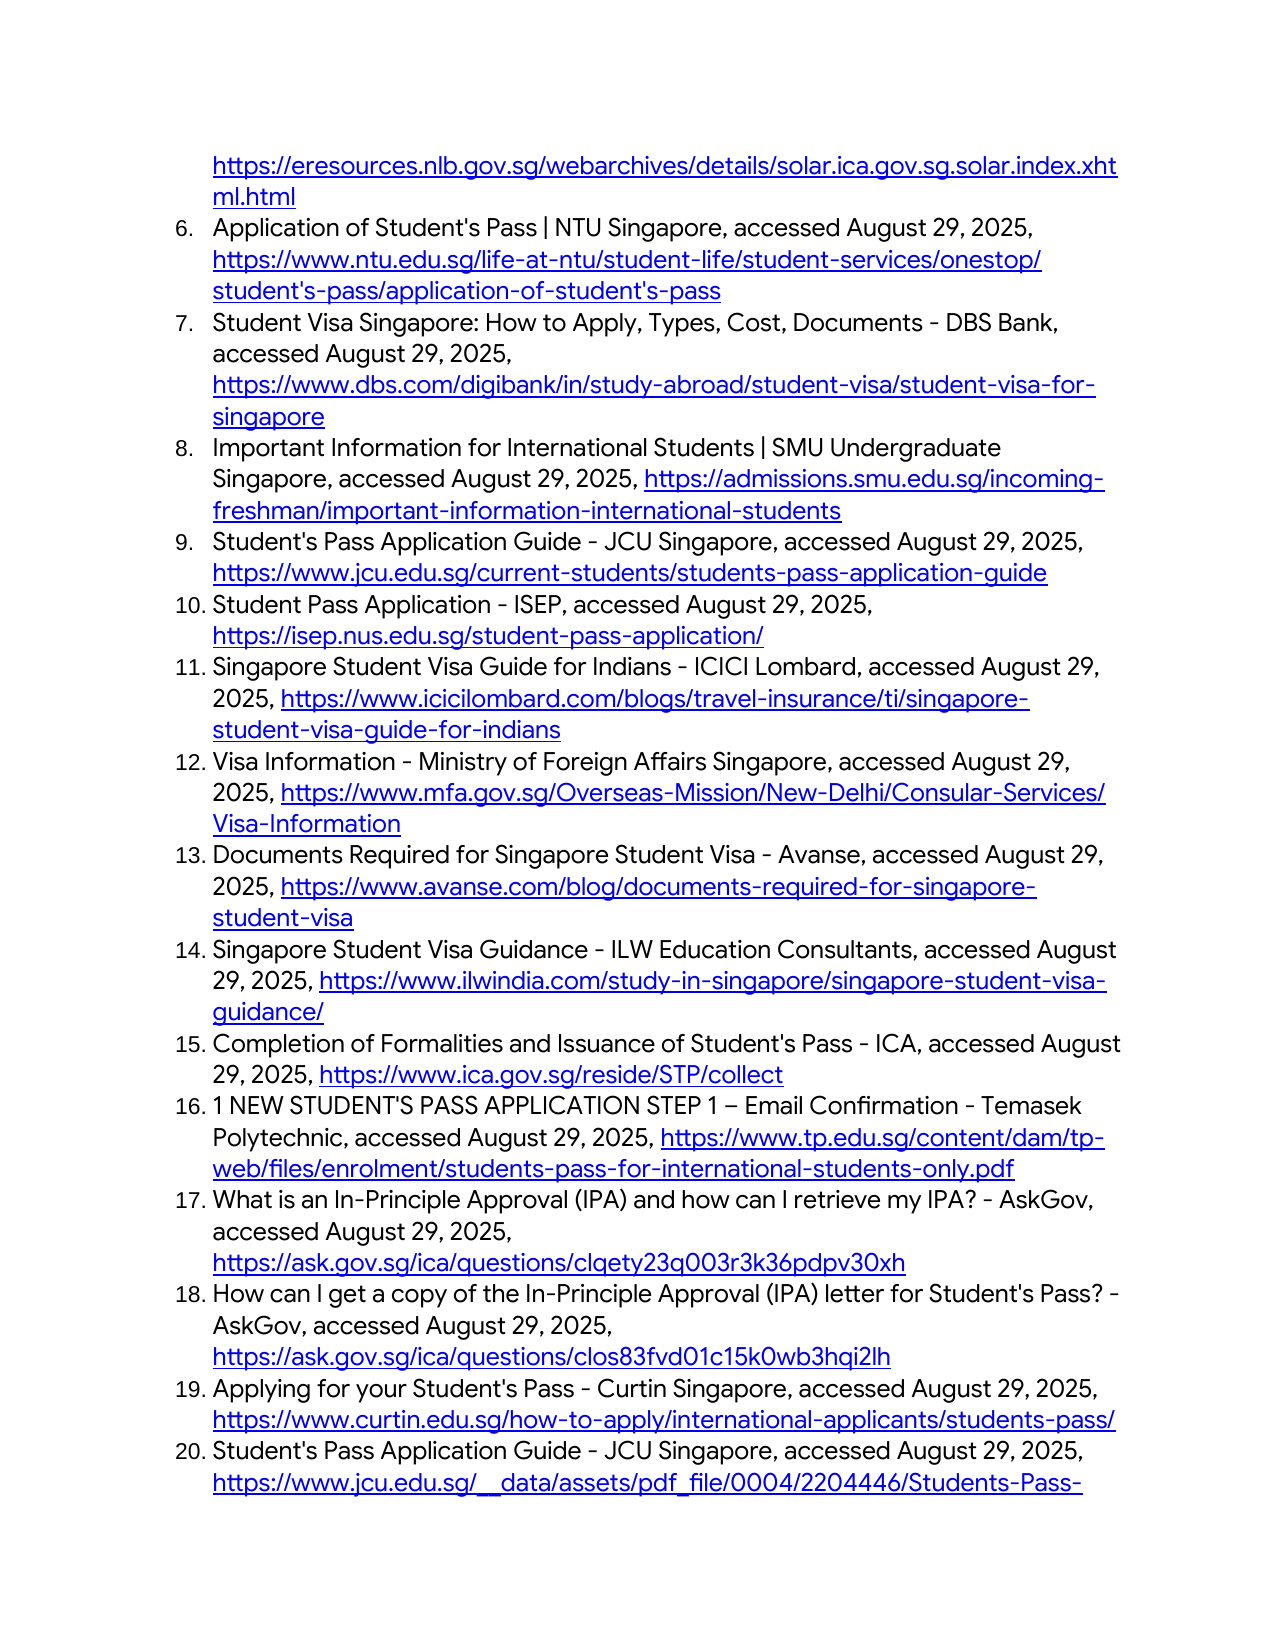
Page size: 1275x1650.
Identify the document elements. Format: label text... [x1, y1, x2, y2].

list Student's Pass Application Guide - JCU Singapore, accessed August 29, 2025, https://www.jcu.edu.sg/current-students/students-pass-application-guide [175, 526, 1125, 589]
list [175, 1436, 1125, 1498]
list 1 NEW STUDENT'S PASS APPLICATION STEP 1 – Email Confirmation - Temasek Polytechnic, accessed August 29, 2025, https://www.tp.edu.sg/content/dam/tp-web/files/enrolment/students-pass-for-international-students-only.pdf [175, 1091, 1125, 1185]
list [175, 150, 1125, 213]
list Documents Required for Singapore Student Visa - Avanse, accessed August 29, 2025, https://www.avanse.com/blog/documents-required-for-singapore-student-visa [175, 840, 1125, 934]
list Applying for your Student's Pass - Curtin Singapore, accessed August 29, 2025, https://www.curtin.edu.sg/how-to-apply/international-applicants/students-pass/ [175, 1373, 1125, 1436]
list Visa Information - Ministry of Foreign Affairs Singapore, accessed August 29, 2025, https://www.mfa.gov.sg/Overseas-Mission/New-Delhi/Consular-Services/Visa-Information [175, 746, 1125, 840]
list How can I get a copy of the In-Principle Approval (IPA) letter for Student's Pass? - AskGov, accessed August 29, 2025, https://ask.gov.sg/ica/questions/clos83fvd01c15k0wb3hqi2lh [175, 1279, 1125, 1373]
list Application of Student's Pass | NTU Singapore, accessed August 29, 2025, https://www.ntu.edu.sg/life-at-ntu/student-life/student-services/onestop/student's-pass/application-of-student's-pass [175, 213, 1125, 307]
list Singapore Student Visa Guidance - ILW Education Consultants, accessed August 29, 2025, https://www.ilwindia.com/study-in-singapore/singapore-student-visa-guidance/ [175, 934, 1125, 1028]
list Student Visa Singapore: How to Apply, Types, Cost, Documents - DBS Bank, accessed August 29, 2025, https://www.dbs.com/digibank/in/study-abroad/student-visa/student-visa-for-singapore [175, 307, 1125, 432]
list Important Information for International Students | SMU Undergraduate Singapore, accessed August 29, 2025, https://admissions.smu.edu.sg/incoming-freshman/important-information-international-students [175, 432, 1125, 526]
list Singapore Student Visa Guide for Indians - ICICI Lombard, accessed August 29, 2025, https://www.icicilombard.com/blogs/travel-insurance/ti/singapore-student-visa-guide-for-indians [175, 652, 1125, 746]
list Completion of Formalities and Issuance of Student's Pass - ICA, accessed August 29, 2025, https://www.ica.gov.sg/reside/STP/collect [175, 1028, 1125, 1091]
list What is an In-Principle Approval (IPA) and how can I retrieve my IPA? - AskGov, accessed August 29, 2025, https://ask.gov.sg/ica/questions/clqety23q003r3k36pdpv30xh [175, 1185, 1125, 1279]
list Student Pass Application - ISEP, accessed August 29, 2025, https://isep.nus.edu.sg/student-pass-application/ [175, 589, 1125, 652]
